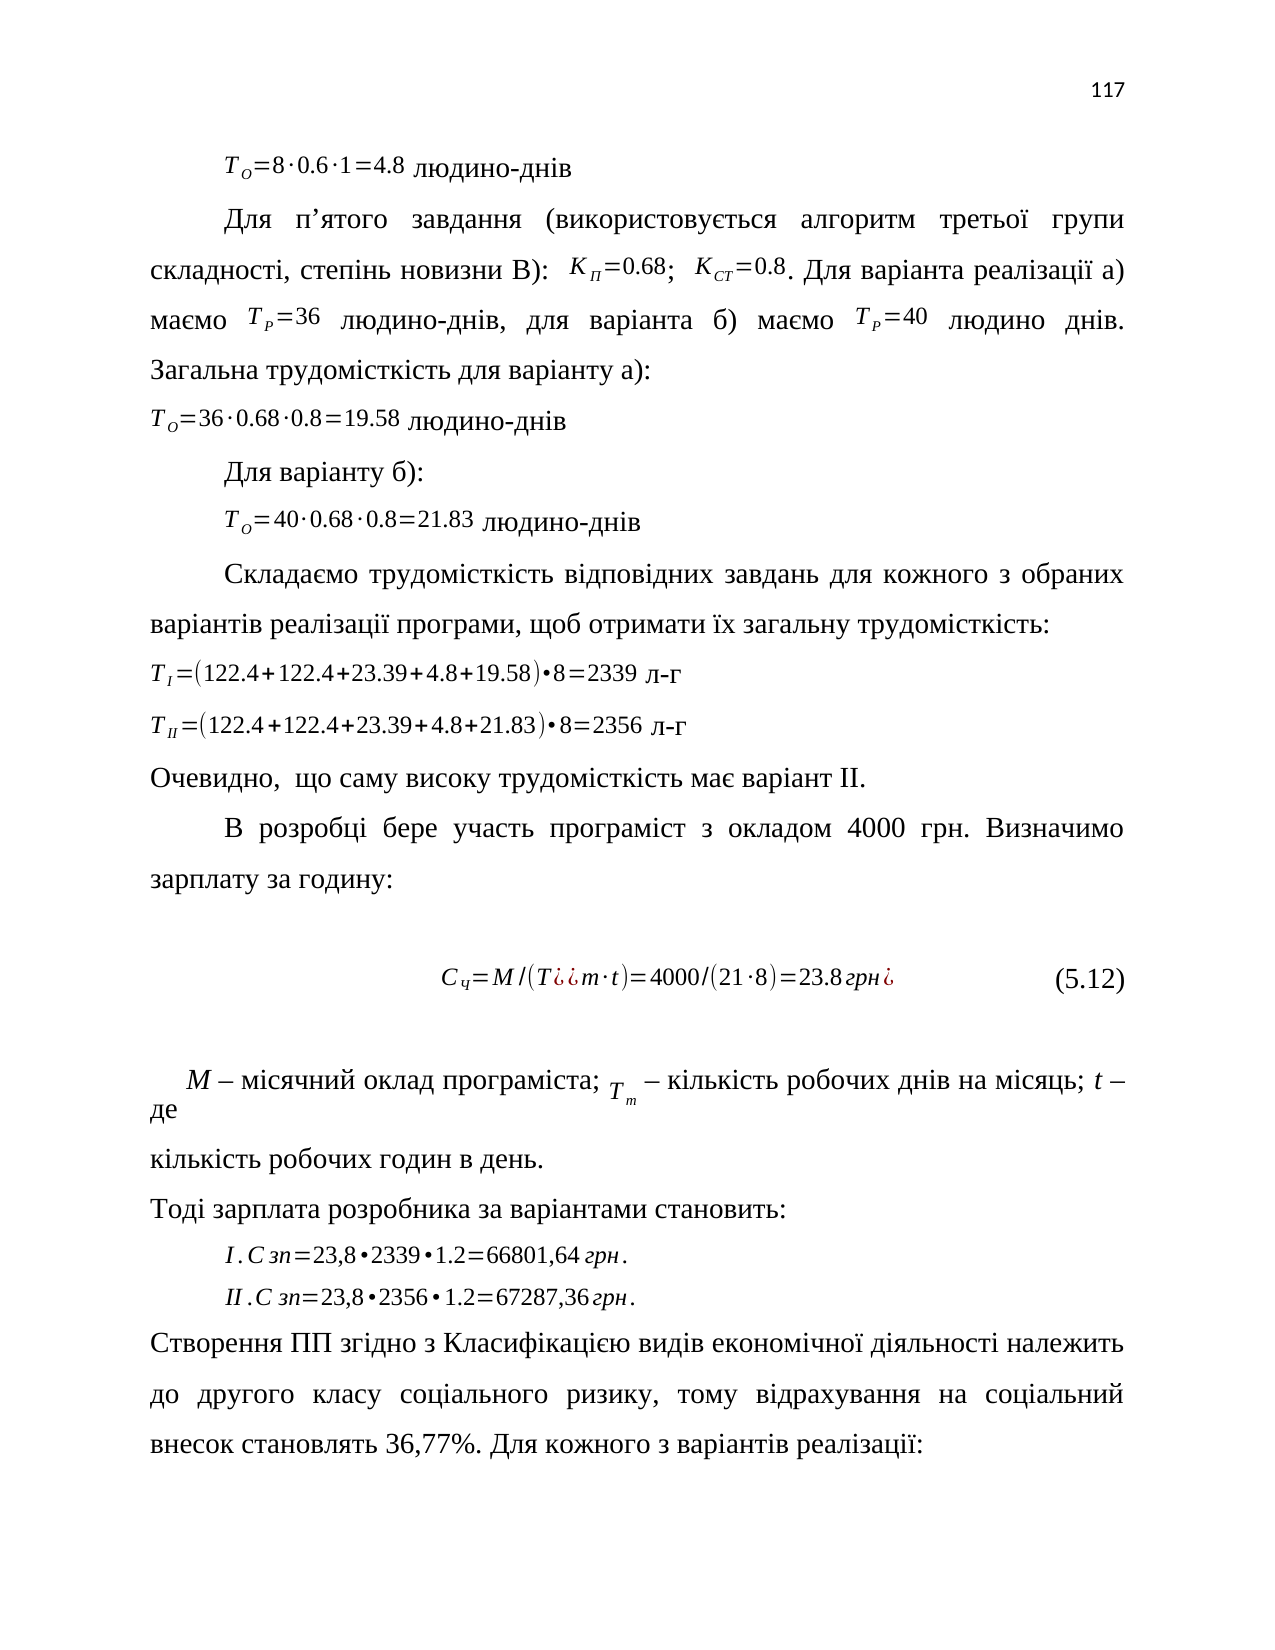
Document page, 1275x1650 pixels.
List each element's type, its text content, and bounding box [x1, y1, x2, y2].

text Створення ПП згідно з Класифікацією видів економічної діяльності належить до другого класу соціального ризику, тому відрахування на соціальний внесок становлять 36,77%. Для кожного з варіантів реалізації: [150, 1326, 1125, 1460]
text Тоді зарплата розробника за варіантами становить: [150, 1191, 1125, 1225]
text Для п’ятого завдання (використовується алгоритм третьої групи складності, степінь новизни В): ; . Для варіанта реалізації а) маємо людино-днів, для варіанта б) маємо людино днів. Загальна трудомісткість для варіанту а): [150, 201, 1125, 386]
text л-г [150, 657, 1125, 692]
text людино-днів [150, 403, 1125, 437]
text В розробці бере участь програміст з окладом 4000 грн. Визначимо зарплату за годину: [150, 810, 1125, 894]
text людино-днів [150, 504, 1125, 539]
text Для варіанту б): [150, 454, 1125, 488]
text л-г [150, 708, 1125, 743]
text людино-днів [150, 150, 1125, 185]
text Очевидно, що саму високу трудомісткість має варіант II. [150, 760, 1125, 794]
text (5.12) [150, 961, 1125, 995]
text де M – місячний оклад програміста; – кількість робочих днів на місяць; t – кількість робочих годин в день. [150, 1062, 1125, 1174]
text Складаємо трудомісткість відповідних завдань для кожного з обраних варіантів реалізації програми, щоб отримати їх загальну трудомісткість: [150, 556, 1125, 640]
